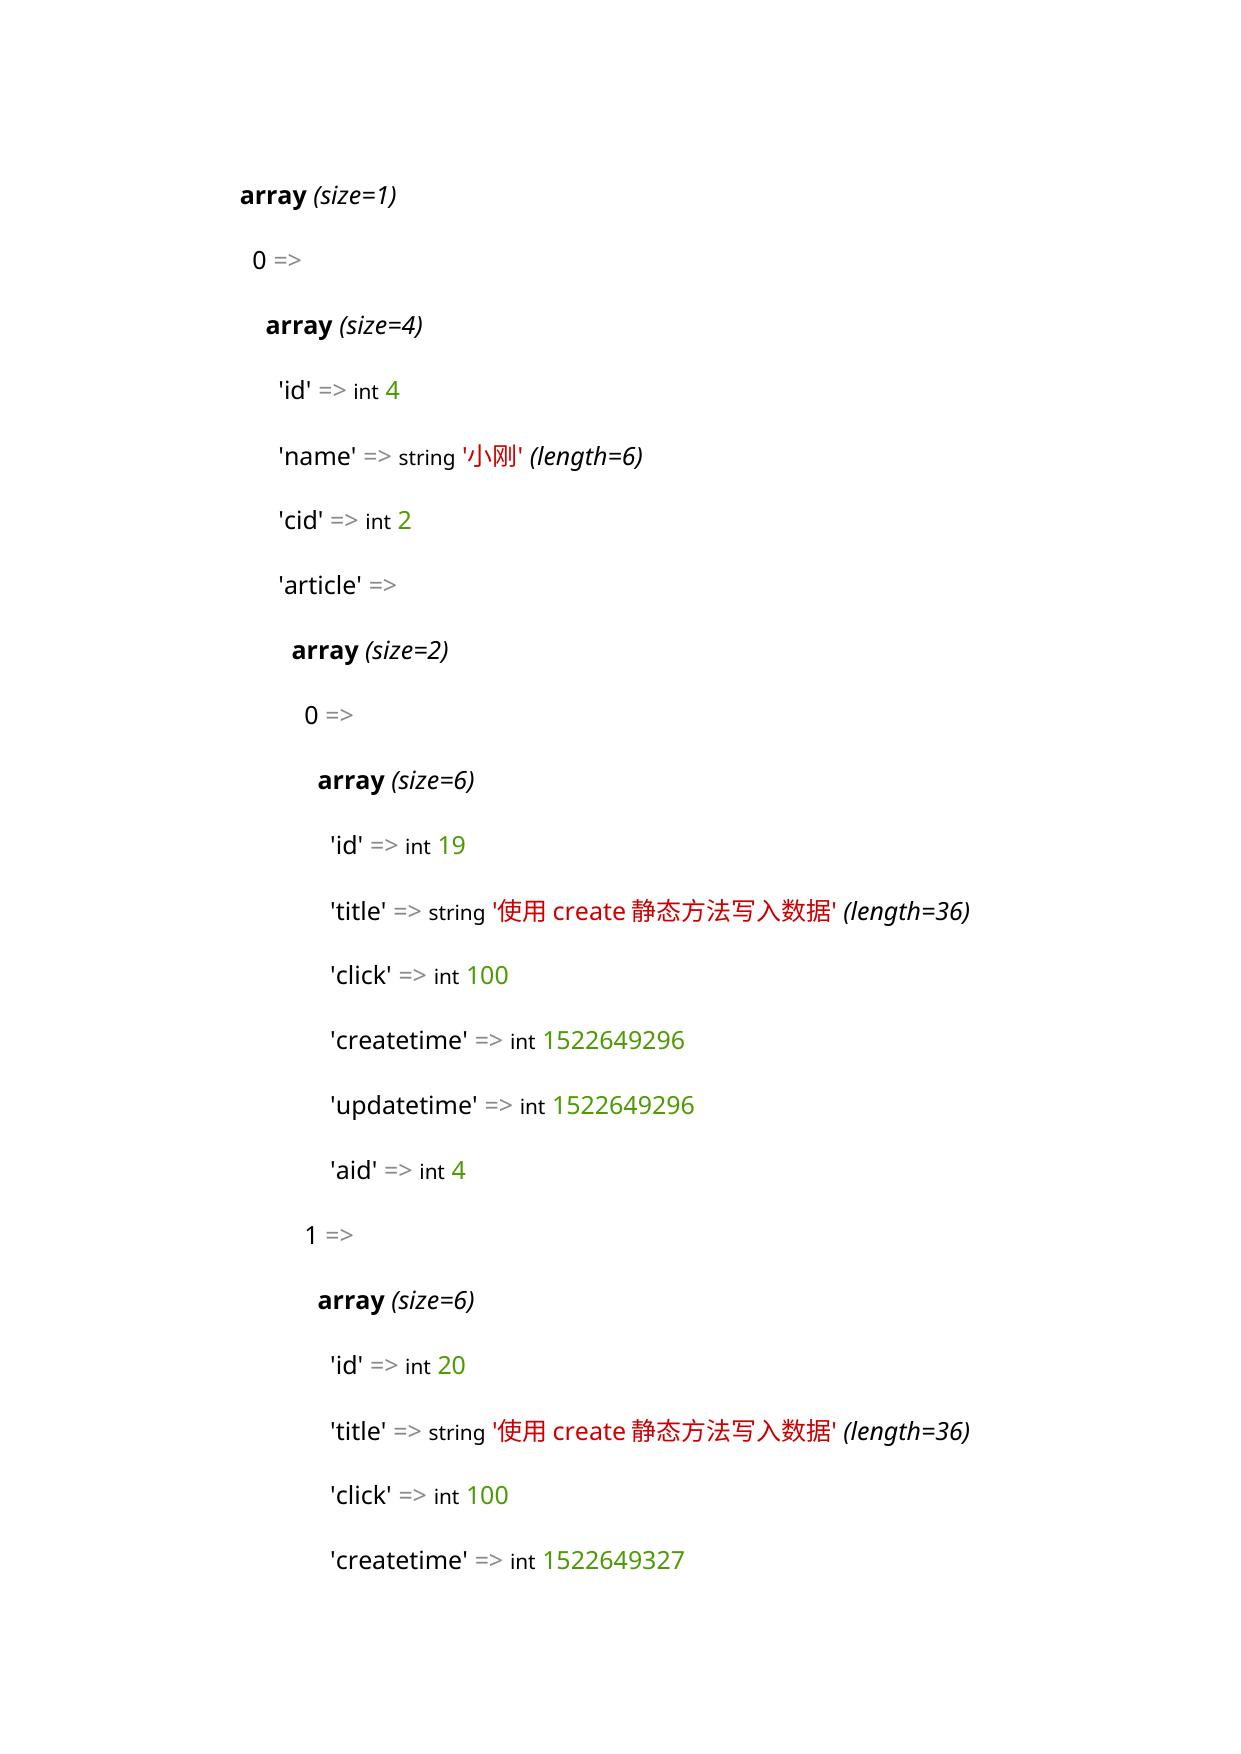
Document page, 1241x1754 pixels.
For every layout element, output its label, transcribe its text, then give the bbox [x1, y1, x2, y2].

text 0 => [187, 682, 1053, 747]
text array (size=6) [187, 747, 1053, 812]
text array (size=6) [187, 1267, 1053, 1332]
text 'id' => int 4 [187, 357, 1053, 422]
text array (size=4) [187, 292, 1053, 357]
text 'article' => [187, 552, 1053, 617]
text 'click' => int 100 [187, 942, 1053, 1007]
text 'updatetime' => int 1522649296 [187, 1072, 1053, 1137]
text 0 => [187, 227, 1053, 292]
text 'id' => int 19 [187, 812, 1053, 877]
text array (size=2) [187, 617, 1053, 682]
text 1 => [187, 1202, 1053, 1267]
text 'aid' => int 4 [187, 1137, 1053, 1202]
text 'createtime' => int 1522649327 [187, 1527, 1053, 1592]
text 'title' => string '使用create静态方法写入数据' (length=36) [187, 877, 1053, 942]
text 'title' => string '使用create静态方法写入数据' (length=36) [187, 1397, 1053, 1462]
text 'name' => string '小刚' (length=6) [187, 422, 1053, 487]
text 'cid' => int 2 [187, 487, 1053, 552]
text 'click' => int 100 [187, 1462, 1053, 1527]
text 'createtime' => int 1522649296 [187, 1007, 1053, 1072]
text array (size=1) [187, 162, 1053, 227]
text 'id' => int 20 [187, 1332, 1053, 1397]
